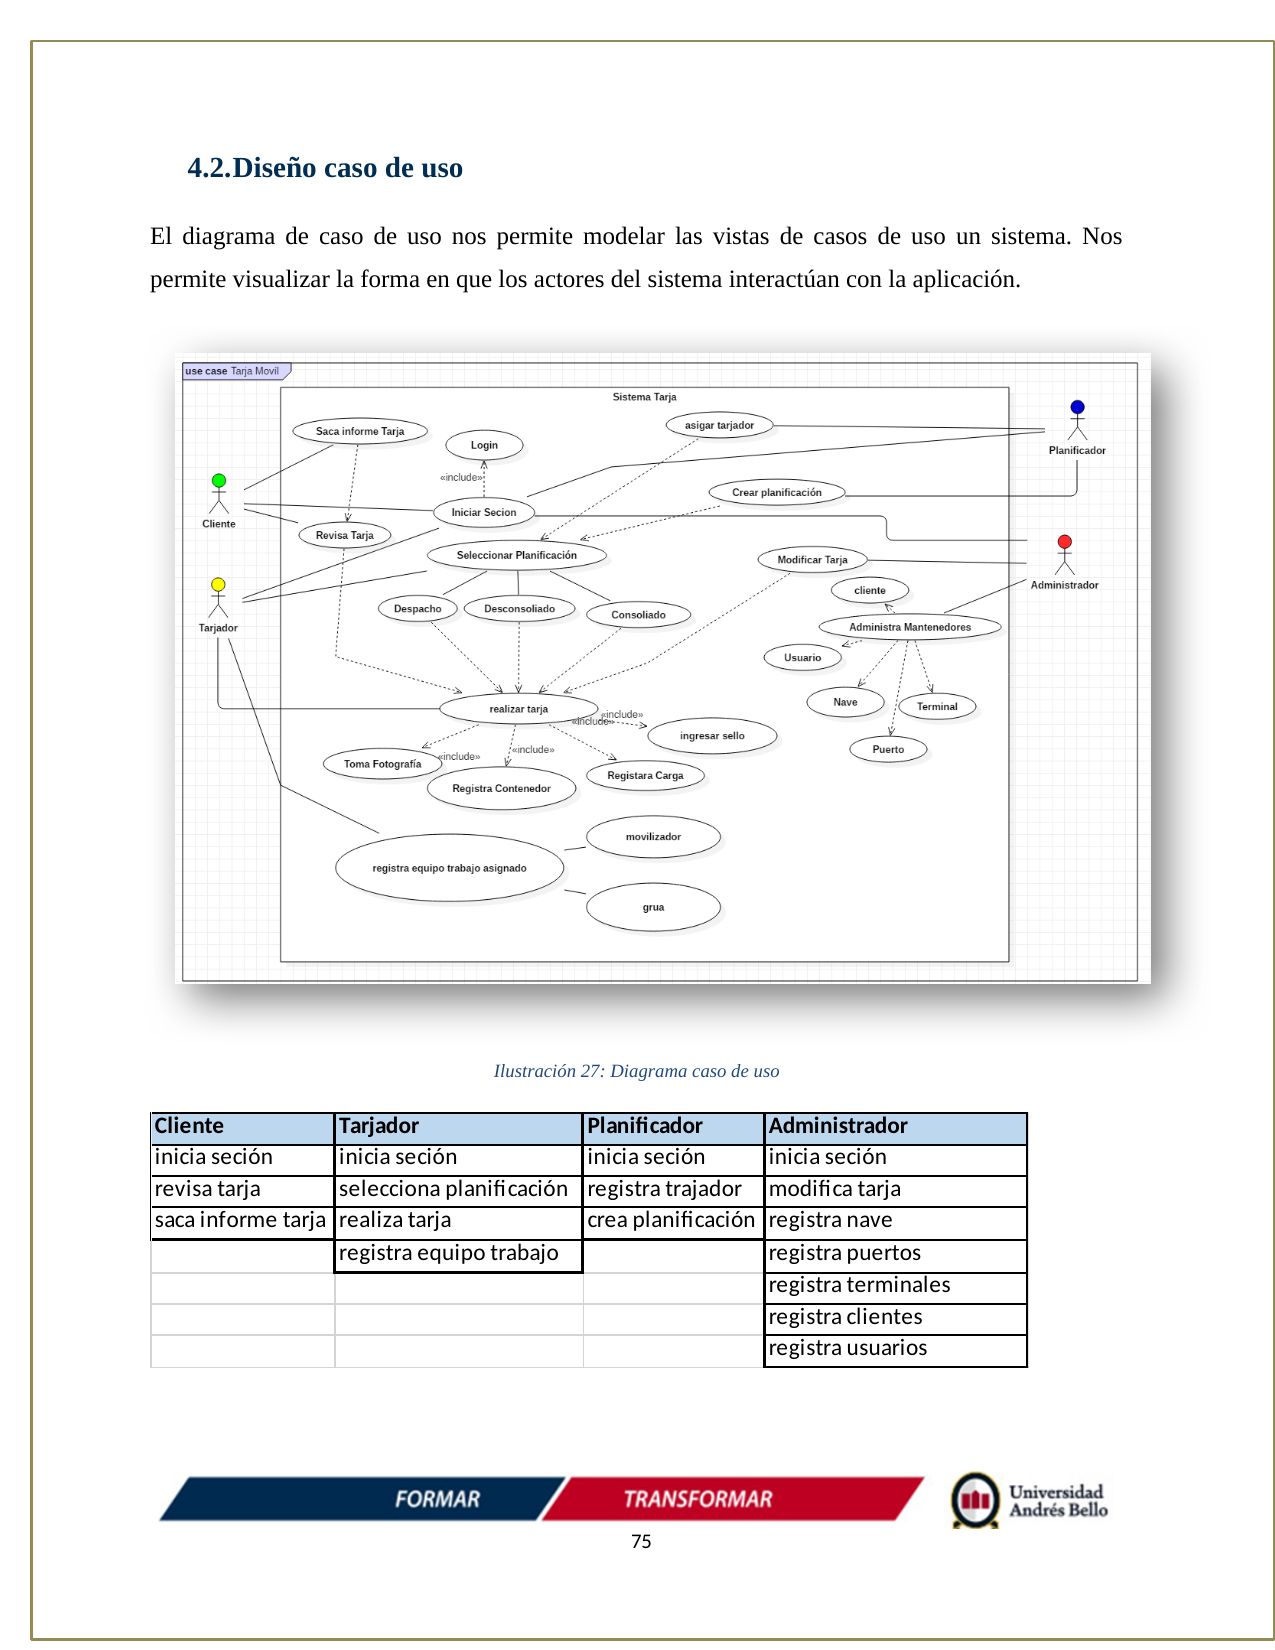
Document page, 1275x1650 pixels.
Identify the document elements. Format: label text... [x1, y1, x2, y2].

picture [157, 1468, 1133, 1529]
picture [175, 353, 1151, 984]
subtitle Diseño caso de uso [187, 150, 1125, 183]
text El diagrama de caso de uso nos permite modelar las vistas de casos de uso un sistema. Nos permite visualizar la forma en que los actores del sistema interactúan con la aplicación. [150, 221, 1125, 293]
text Ilustración 27: Diagrama caso de uso [150, 1059, 1125, 1081]
